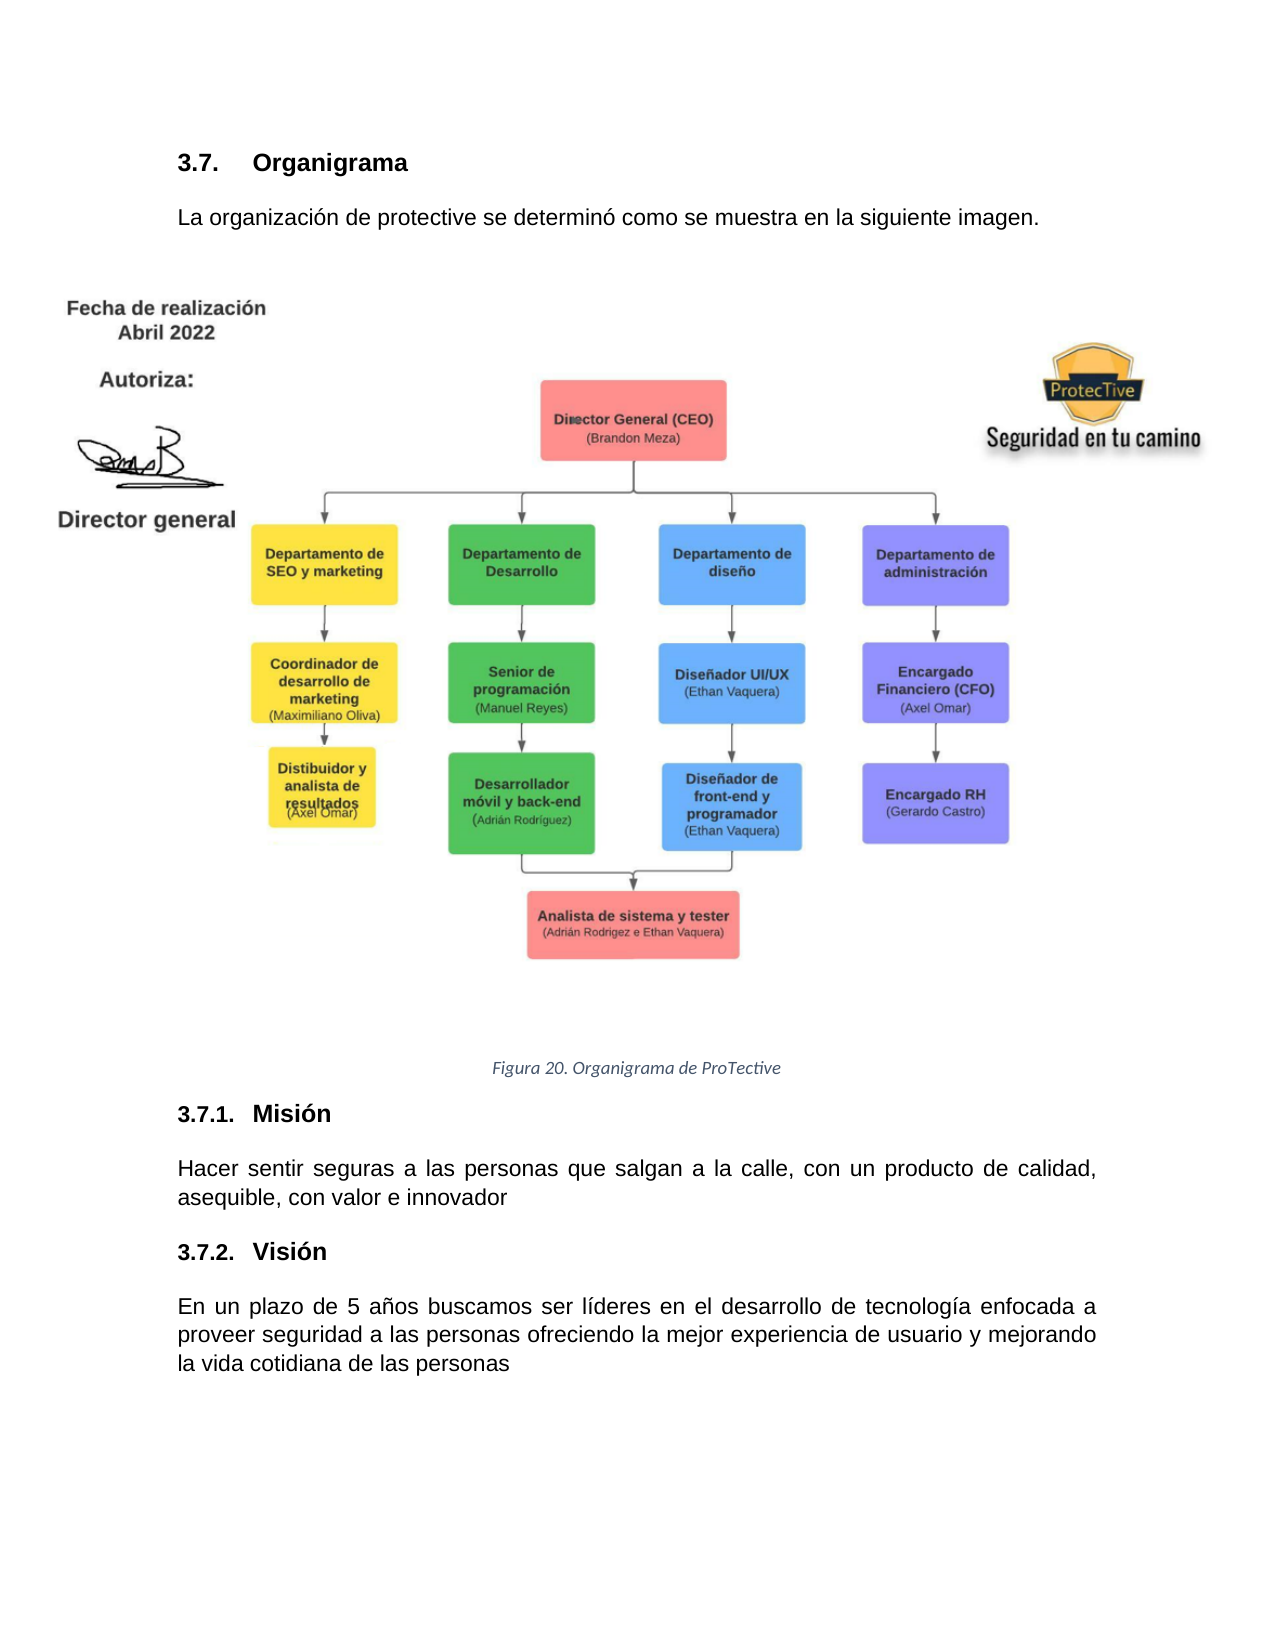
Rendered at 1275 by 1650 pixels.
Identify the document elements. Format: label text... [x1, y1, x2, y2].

picture [40, 275, 1235, 1035]
subtitle Misión [177, 1099, 1098, 1128]
text En un plazo de 5 años buscamos ser líderes en el desarrollo de tecnología enfocada a proveer seguridad a las personas ofreciendo la mejor experiencia de usuario y mejorando la vida cotidiana de las personas [177, 1293, 1098, 1376]
text La organización de protective se determinó como se muestra en la siguiente imagen. [177, 204, 1098, 230]
subtitle Organigrama [177, 148, 1098, 176]
subtitle Visión [177, 1237, 1098, 1266]
text Hacer sentir seguras a las personas que salgan a la calle, con un producto de calidad, asequible, con valor e innovador [177, 1155, 1098, 1210]
